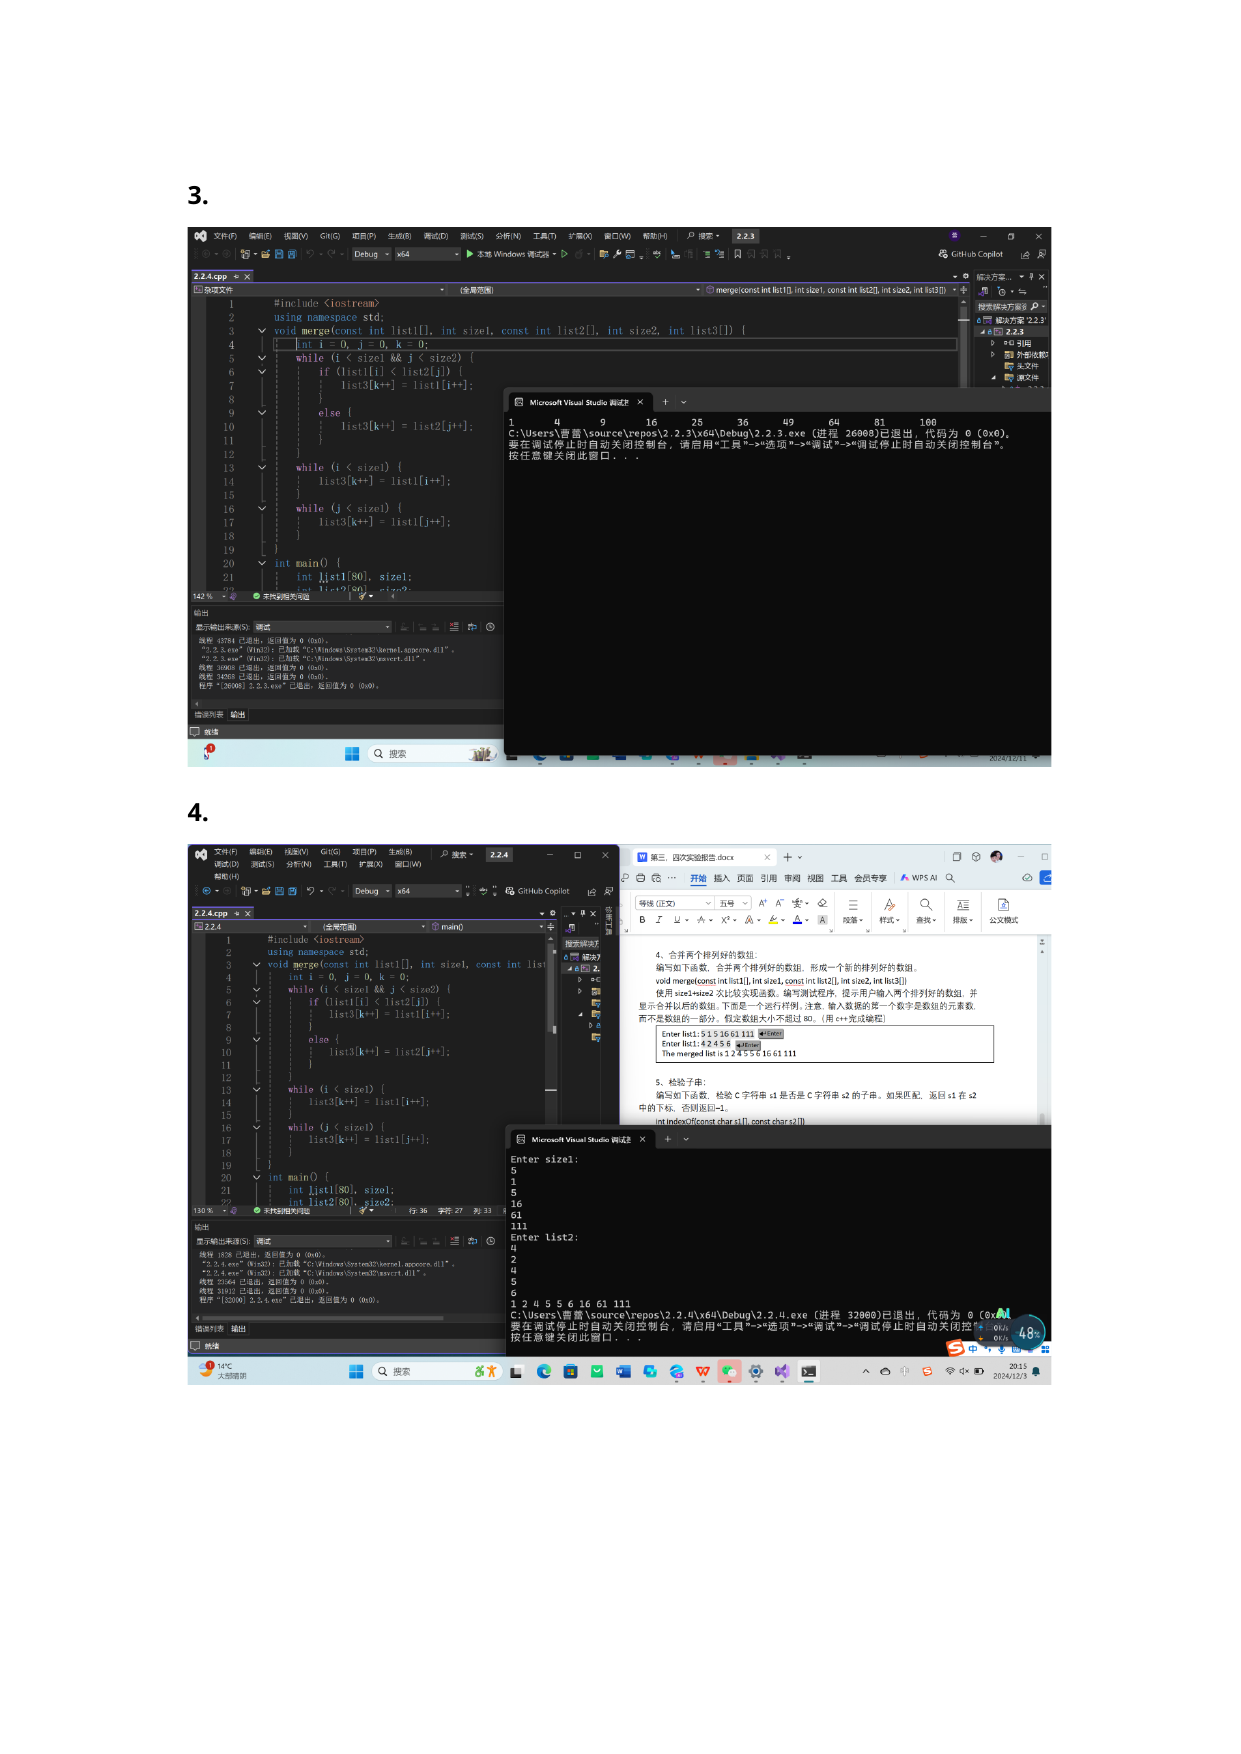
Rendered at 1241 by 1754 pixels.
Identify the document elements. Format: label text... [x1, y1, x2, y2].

picture [187, 227, 1052, 767]
picture [187, 844, 1052, 1385]
